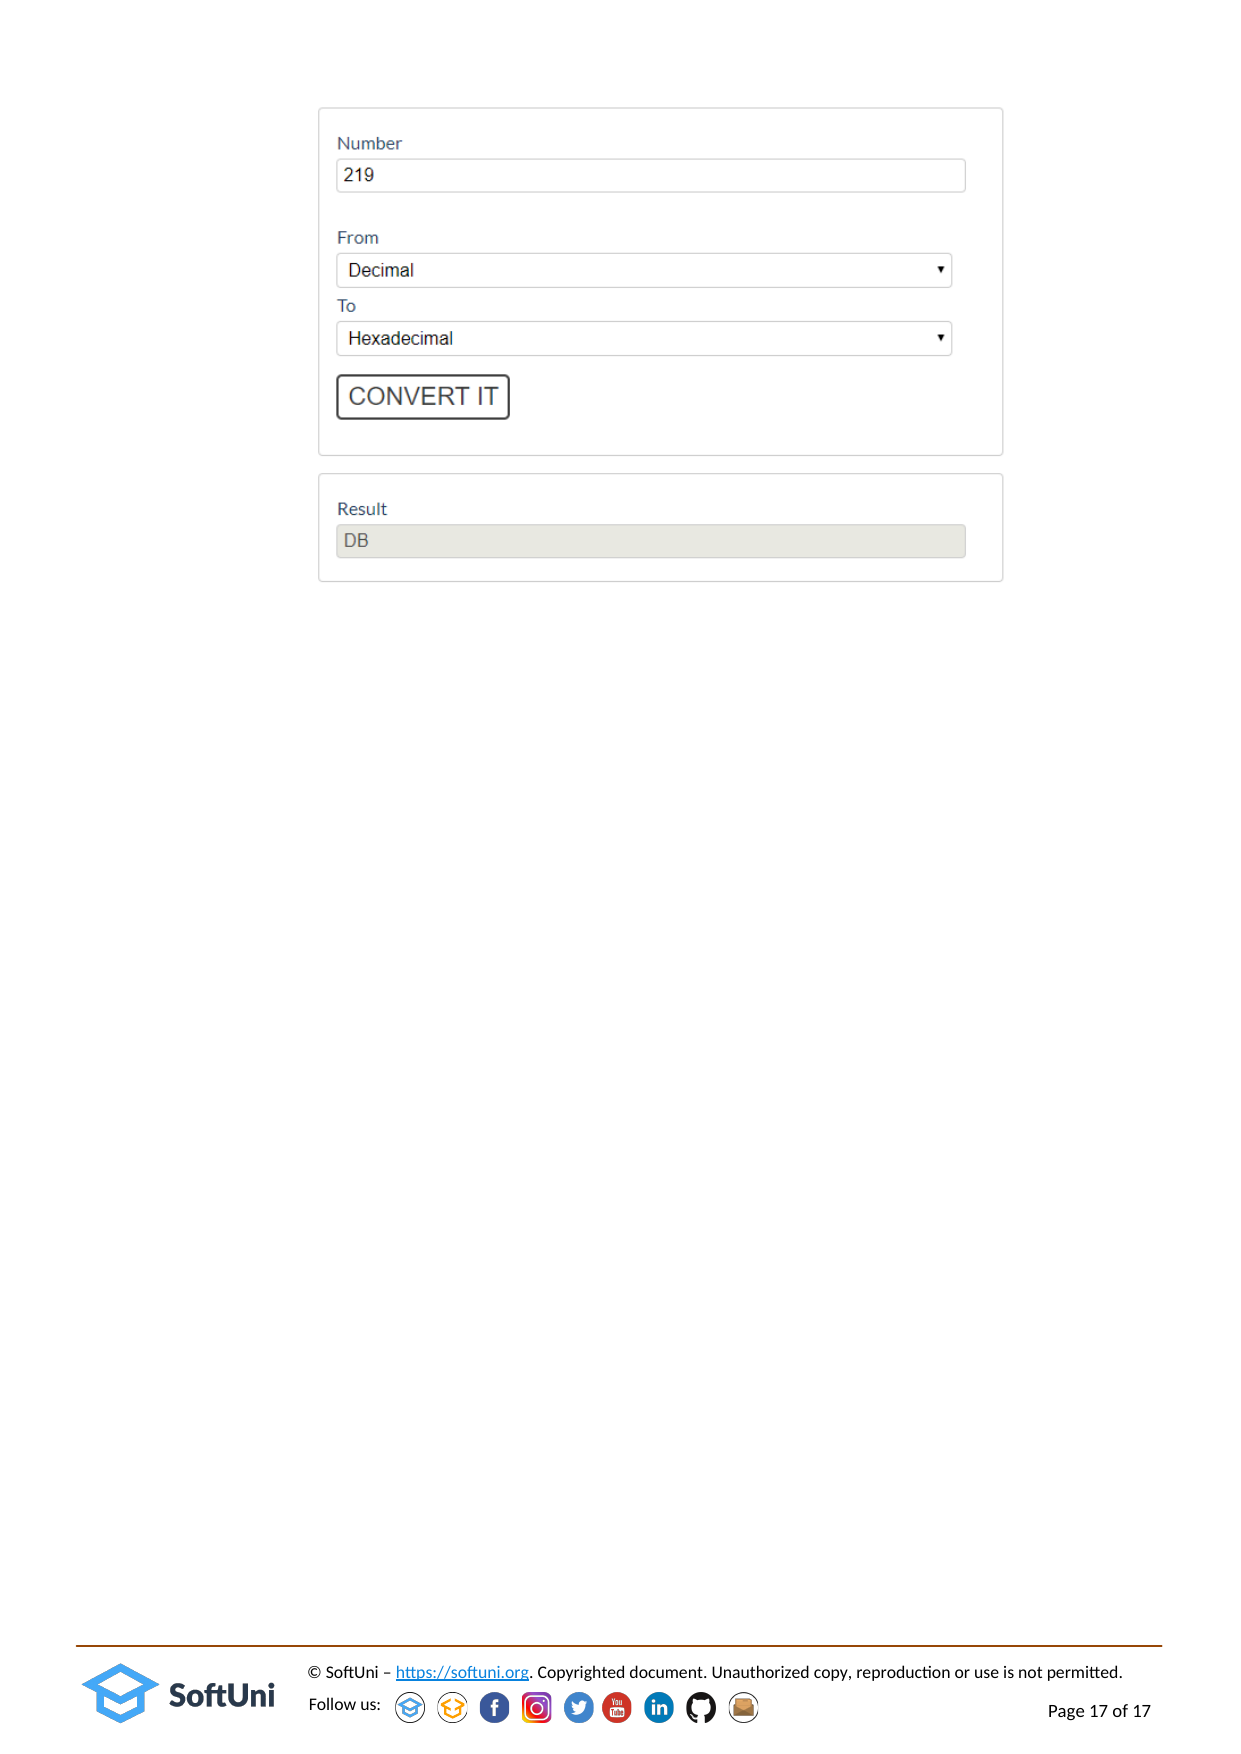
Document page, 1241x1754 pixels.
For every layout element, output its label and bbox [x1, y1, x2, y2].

picture [644, 1692, 653, 1701]
picture [80, 95, 1160, 673]
picture [665, 1714, 674, 1723]
picture [728, 1692, 759, 1723]
picture [479, 1692, 510, 1723]
picture [686, 1692, 716, 1723]
picture [437, 1692, 468, 1723]
picture [75, 1658, 281, 1729]
picture [644, 1714, 653, 1723]
picture [522, 1692, 552, 1723]
picture [665, 1692, 674, 1701]
picture [658, 1705, 667, 1714]
picture [602, 1692, 632, 1723]
picture [564, 1692, 594, 1723]
picture [395, 1692, 425, 1723]
